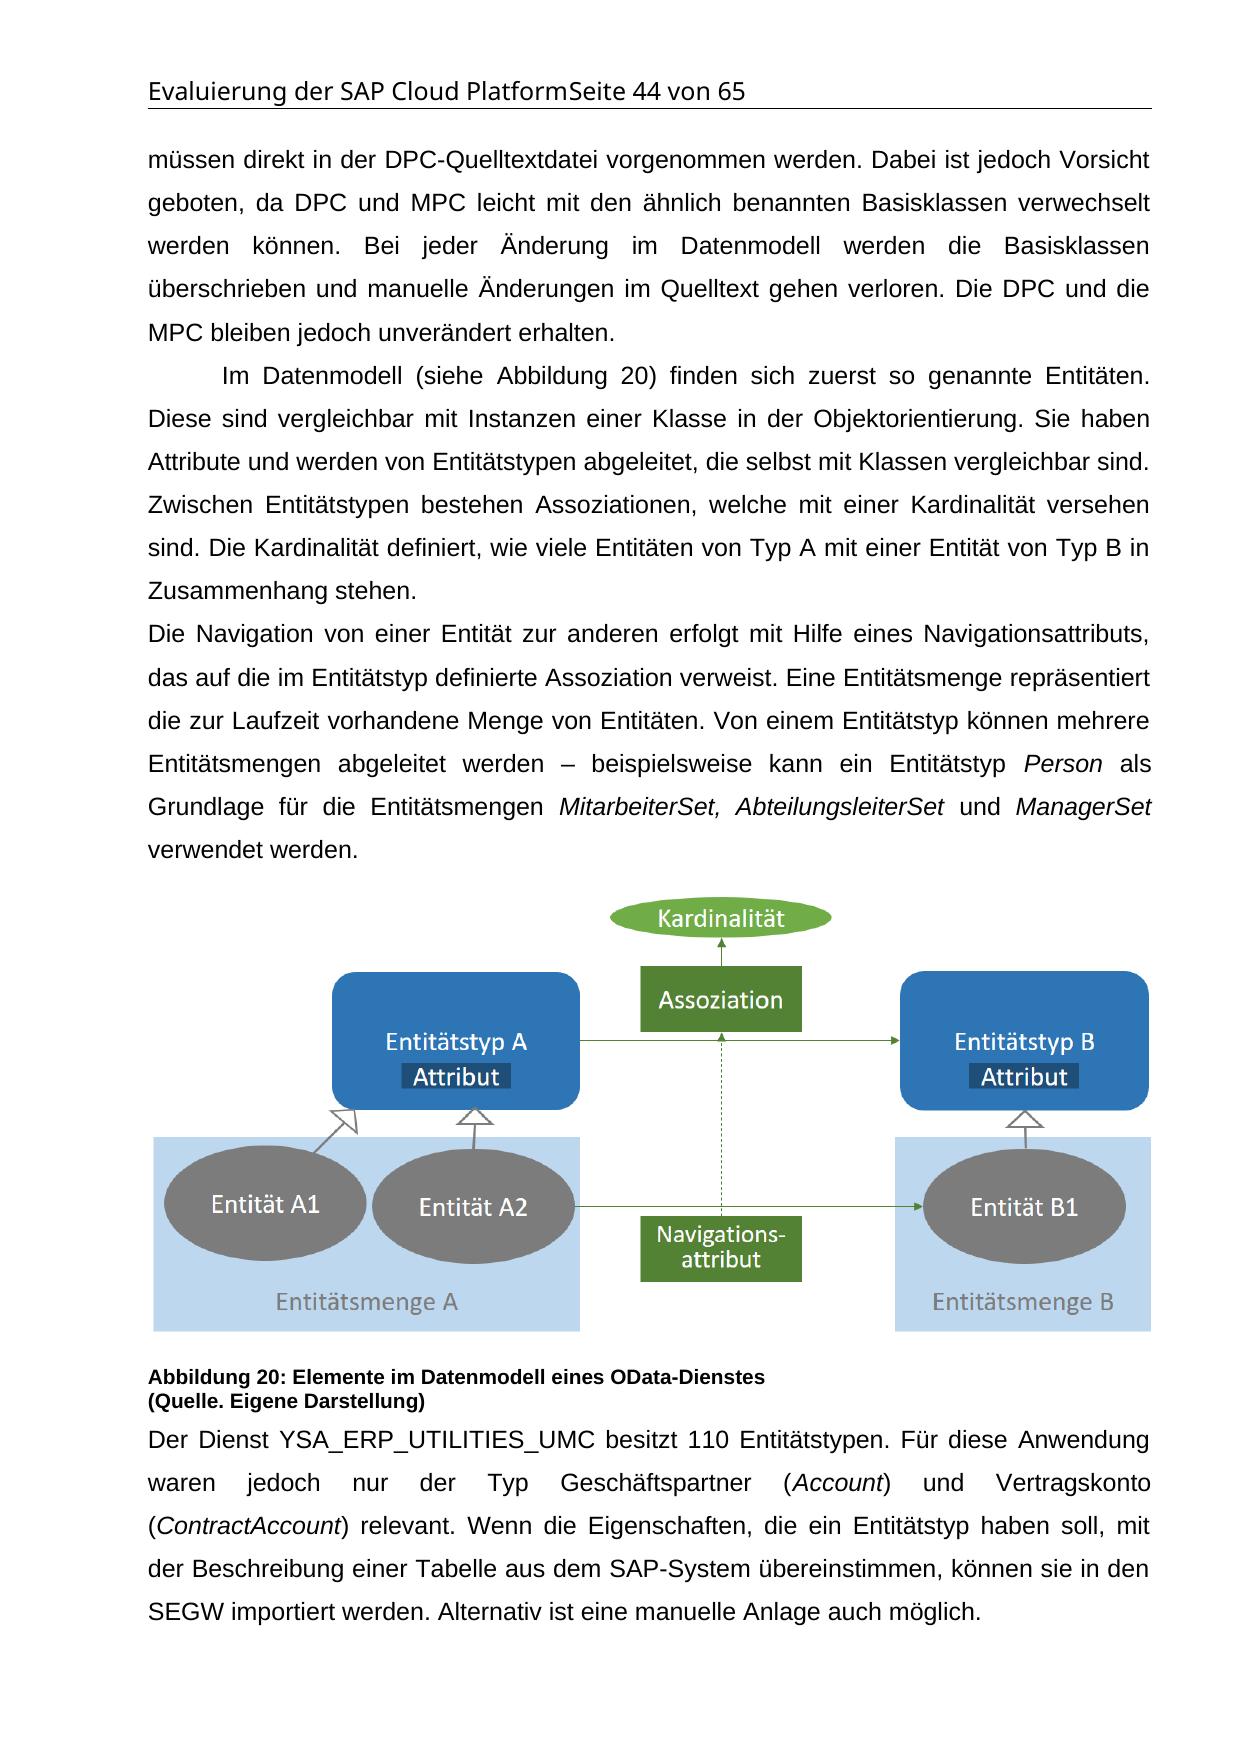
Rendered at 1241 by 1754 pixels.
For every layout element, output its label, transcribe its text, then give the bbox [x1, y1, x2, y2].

text Der Dienst YSA_ERP_UTILITIES_UMC besitzt 110 Entitätstypen. Für diese Anwendung waren jedoch nur der Typ Geschäftspartner (Account) und Vertragskonto (ContractAccount) relevant. Wenn die Eigenschaften, die ein Entitätstyp haben soll, mit der Beschreibung einer Tabelle aus dem SAP-System übereinstimmen, können sie in den SEGW importiert werden. Alternativ ist eine manuelle Anlage auch möglich. [148, 1424, 1152, 1626]
text Im Datenmodell (siehe Abbildung 20) finden sich zuerst so genannte Entitäten. Diese sind vergleichbar mit Instanzen einer Klasse in der Objektorientierung. Sie haben Attribute und werden von Entitätstypen abgeleitet, die selbst mit Klassen vergleichbar sind. Zwischen Entitätstypen bestehen Assoziationen, welche mit einer Kardinalität versehen sind. Die Kardinalität definiert, wie viele Entitäten von Typ A mit einer Entität von Typ B in Zusammenhang stehen. [148, 361, 1152, 605]
text Die Navigation von einer Entität zur anderen erfolgt mit Hilfe eines Navigationsattributs, das auf die im Entitätstyp definierte Assoziation verweist. Eine Entitätsmenge repräsentiert die zur Laufzeit vorhandene Menge von Entitäten. Von einem Entitätstyp können mehrere Entitätsmengen abgeleitet werden – beispielsweise kann ein Entitätstyp Person als Grundlage für die Entitätsmengen MitarbeiterSet, AbteilungsleiterSet und ManagerSet verwendet werden. [148, 619, 1152, 864]
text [148, 145, 1152, 346]
text (Quelle. Eigene Darstellung) [148, 1389, 1152, 1413]
picture [147, 890, 1152, 1338]
